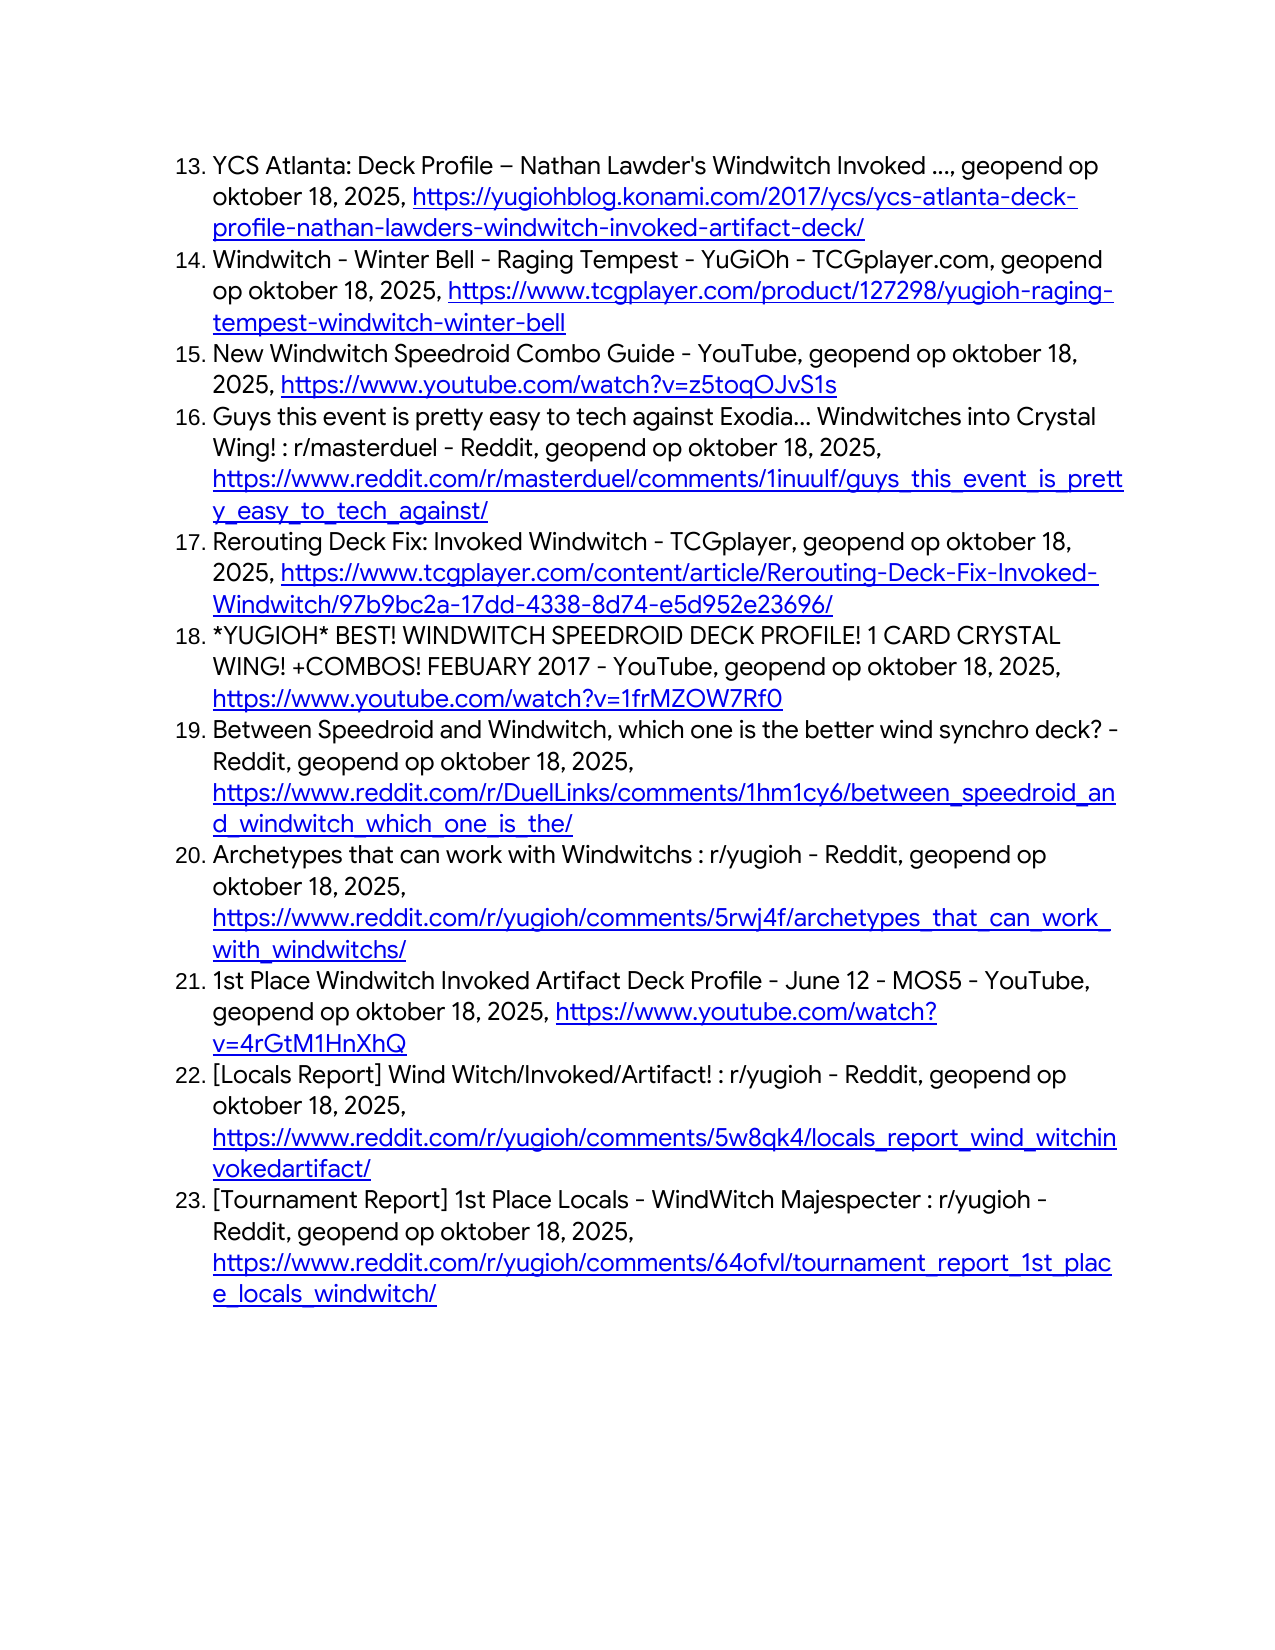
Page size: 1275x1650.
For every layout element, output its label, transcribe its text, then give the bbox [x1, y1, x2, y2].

list Guys this event is pretty easy to tech against Exodia... Windwitches into Crystal Wing! : r/masterduel - Reddit, geopend op oktober 18, 2025, https://www.reddit.com/r/masterduel/comments/1inuulf/guys_this_event_is_pretty_easy_to_tech_against/ [175, 401, 1125, 526]
list Windwitch - Winter Bell - Raging Tempest - YuGiOh - TCGplayer.com, geopend op oktober 18, 2025, https://www.tcgplayer.com/product/127298/yugioh-raging-tempest-windwitch-winter-bell [175, 244, 1125, 338]
list *YUGIOH* BEST! WINDWITCH SPEEDROID DECK PROFILE! 1 CARD CRYSTAL WING! +COMBOS! FEBUARY 2017 - YouTube, geopend op oktober 18, 2025, https://www.youtube.com/watch?v=1frMZOW7Rf0 [175, 620, 1125, 714]
list [Locals Report] Wind Witch/Invoked/Artifact! : r/yugioh - Reddit, geopend op oktober 18, 2025, https://www.reddit.com/r/yugioh/comments/5w8qk4/locals_report_wind_witchinvokedartifact/ [175, 1059, 1125, 1185]
list [Tournament Report] 1st Place Locals - WindWitch Majespecter : r/yugioh - Reddit, geopend op oktober 18, 2025, https://www.reddit.com/r/yugioh/comments/64ofvl/tournament_report_1st_place_locals_windwitch/ [175, 1185, 1125, 1310]
list Between Speedroid and Windwitch, which one is the better wind synchro deck? - Reddit, geopend op oktober 18, 2025, https://www.reddit.com/r/DuelLinks/comments/1hm1cy6/between_speedroid_and_windwitch_which_one_is_the/ [175, 714, 1125, 840]
list YCS Atlanta: Deck Profile – Nathan Lawder's Windwitch Invoked ..., geopend op oktober 18, 2025, https://yugiohblog.konami.com/2017/ycs/ycs-atlanta-deck-profile-nathan-lawders-windwitch-invoked-artifact-deck/ [175, 150, 1125, 244]
list Archetypes that can work with Windwitchs : r/yugioh - Reddit, geopend op oktober 18, 2025, https://www.reddit.com/r/yugioh/comments/5rwj4f/archetypes_that_can_work_with_windwitchs/ [175, 840, 1125, 965]
list 1st Place Windwitch Invoked Artifact Deck Profile - June 12 - MOS5 - YouTube, geopend op oktober 18, 2025, https://www.youtube.com/watch?v=4rGtM1HnXhQ [175, 965, 1125, 1059]
list New Windwitch Speedroid Combo Guide - YouTube, geopend op oktober 18, 2025, https://www.youtube.com/watch?v=z5toqOJvS1s [175, 338, 1125, 401]
list Rerouting Deck Fix: Invoked Windwitch - TCGplayer, geopend op oktober 18, 2025, https://www.tcgplayer.com/content/article/Rerouting-Deck-Fix-Invoked-Windwitch/97b9bc2a-17dd-4338-8d74-e5d952e23696/ [175, 526, 1125, 620]
